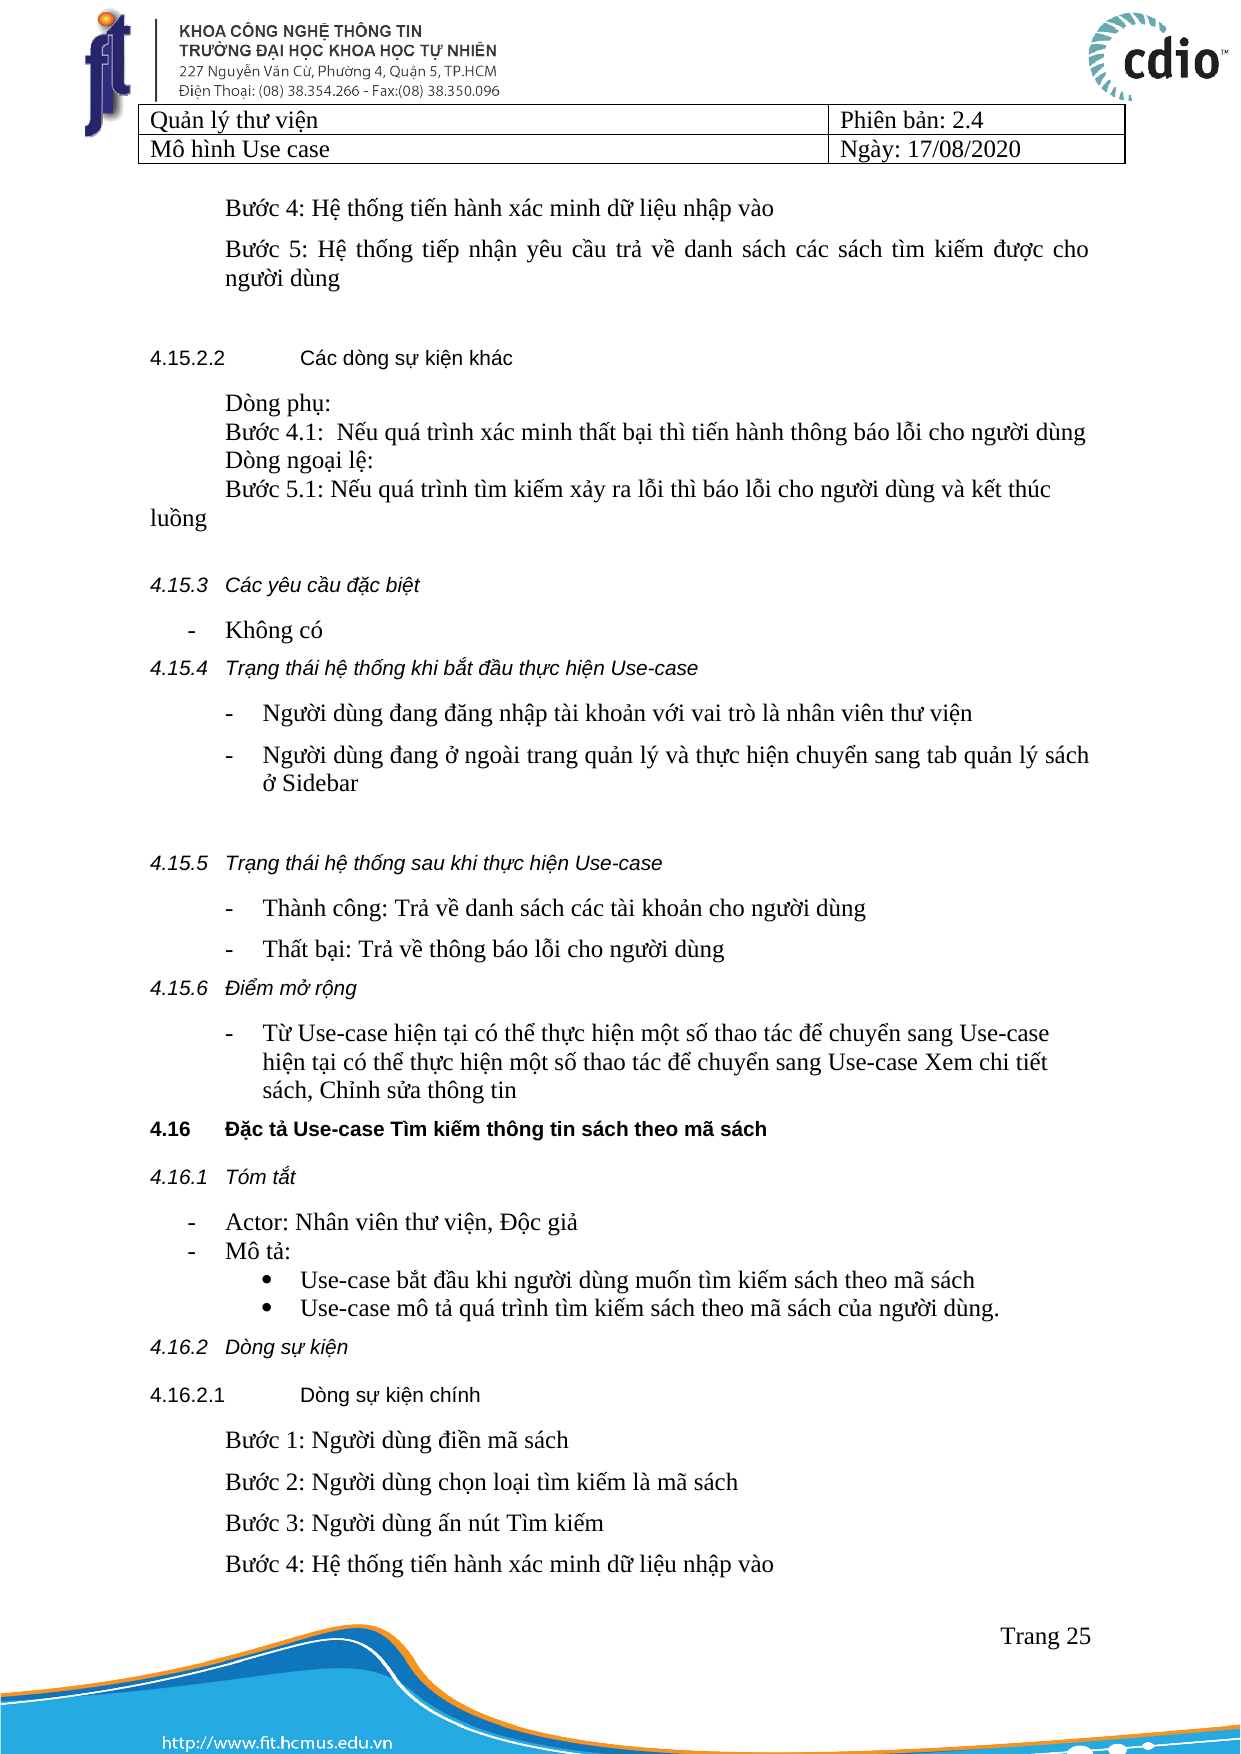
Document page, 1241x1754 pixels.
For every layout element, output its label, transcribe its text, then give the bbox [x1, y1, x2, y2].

subtitle Đặc tả Use-case Tìm kiếm thông tin sách theo mã sách [150, 1117, 1090, 1141]
picture [139, 135, 828, 161]
subtitle Tóm tắt [150, 1165, 1090, 1189]
picture [139, 105, 828, 134]
list Người dùng đang ở ngoài trang quản lý và thực hiện chuyển sang tab quản lý sách ở Sidebar [225, 740, 1090, 797]
text Bước 5.1: Nếu quá trình tìm kiếm xảy ra lỗi thì báo lỗi cho người dùng và kết thúc luồng [150, 474, 1090, 532]
text Bước 3: Người dùng ấn nút Tìm kiếm [225, 1508, 1090, 1537]
subtitle Các yêu cầu đặc biệt [150, 573, 1090, 597]
list Thất bại: Trả về thông báo lỗi cho người dùng [225, 934, 1090, 963]
picture [829, 135, 1124, 161]
subtitle Các dòng sự kiện khác [150, 346, 1090, 369]
picture [0, 1621, 1241, 1754]
text Bước 4: Hệ thống tiến hành xác minh dữ liệu nhập vào [225, 1549, 1090, 1578]
subtitle Dòng sự kiện [150, 1335, 1090, 1359]
text Bước 2: Người dùng chọn loại tìm kiếm là mã sách [225, 1467, 1090, 1495]
subtitle Dòng sự kiện chính [150, 1383, 1090, 1407]
list Mô tả: [187, 1236, 1090, 1265]
list Thành công: Trả về danh sách các tài khoản cho người dùng [225, 893, 1090, 922]
picture [61, 1, 1241, 161]
subtitle Điểm mở rộng [150, 976, 1090, 999]
list Actor: Nhân viên thư viện, Độc giả [187, 1207, 1090, 1236]
text Bước 1: Người dùng điền mã sách [225, 1425, 1090, 1454]
subtitle Trạng thái hệ thống khi bắt đầu thực hiện Use-case [150, 656, 1090, 680]
text Bước 4: Hệ thống tiến hành xác minh dữ liệu nhập vào [225, 193, 1090, 222]
list Use-case bắt đầu khi người dùng muốn tìm kiếm sách theo mã sách [262, 1265, 1090, 1293]
list Từ Use-case hiện tại có thể thực hiện một số thao tác để chuyển sang Use-case hiện tại có thể thực hiện một số thao tác để chuyển sang Use-case Xem chi tiết sách, Chỉnh sửa thông tin [225, 1018, 1090, 1104]
text Dòng ngoại lệ: [150, 445, 1090, 474]
text Bước 5: Hệ thống tiếp nhận yêu cầu trả về danh sách các sách tìm kiếm được cho người dùng [225, 234, 1090, 292]
text Dòng phụ: [150, 388, 1090, 417]
text Bước 4.1: Nếu quá trình xác minh thất bại thì tiến hành thông báo lỗi cho người dùng [150, 417, 1090, 445]
picture [829, 105, 1124, 134]
list Use-case mô tả quá trình tìm kiếm sách theo mã sách của người dùng. [262, 1293, 1090, 1322]
subtitle Trạng thái hệ thống sau khi thực hiện Use-case [150, 851, 1090, 875]
list Người dùng đang đăng nhập tài khoản với vai trò là nhân viên thư viện [225, 698, 1090, 727]
list Không có [187, 615, 1090, 644]
